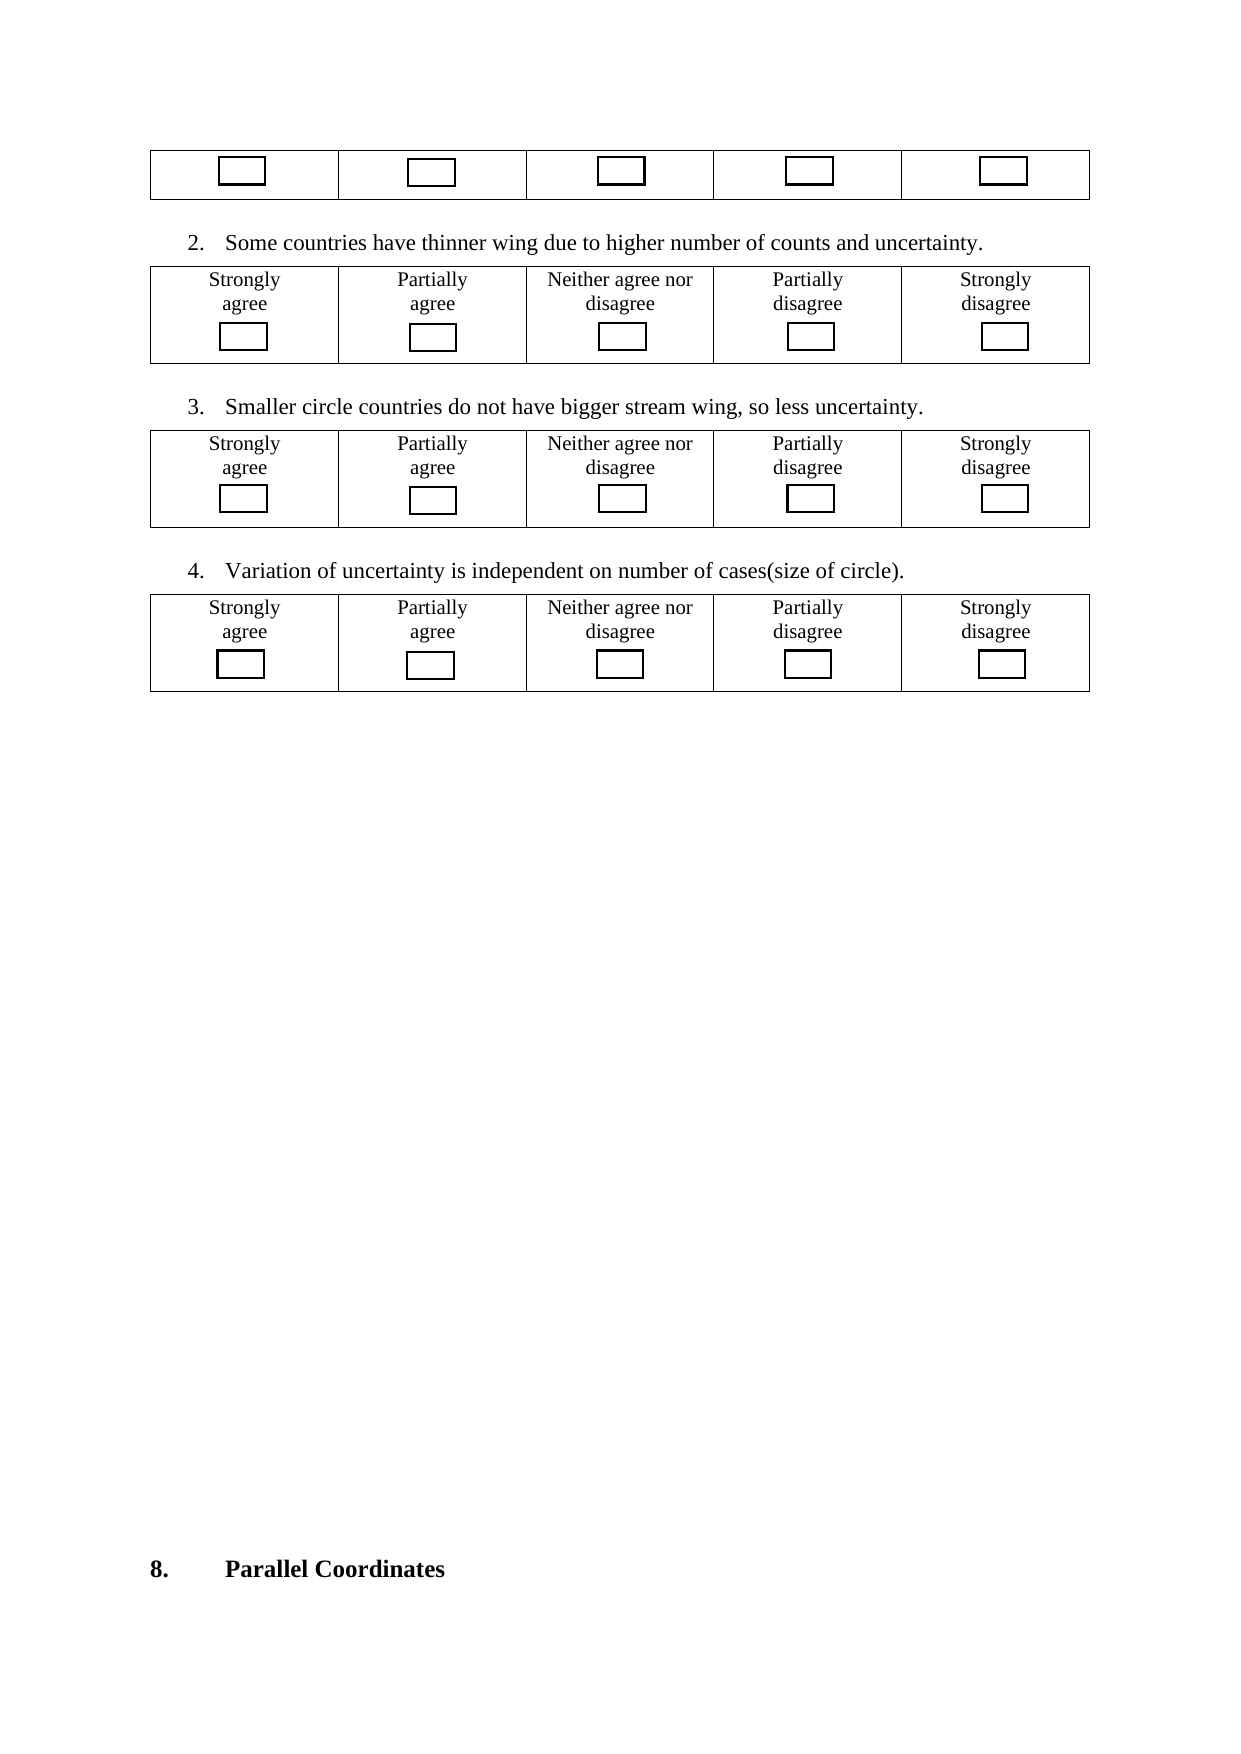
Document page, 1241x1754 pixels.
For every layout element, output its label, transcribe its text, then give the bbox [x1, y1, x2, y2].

list Smaller circle countries do not have bigger stream wing, so less uncertainty. [187, 393, 1090, 420]
table_header Partially disagree [714, 431, 901, 527]
table_header Strongly disagree [902, 267, 1089, 363]
list Some countries have thinner wing due to higher number of counts and uncertainty. [187, 229, 1090, 256]
table_header Partially agree [339, 431, 526, 527]
table_header Neither agree nor disagree [527, 595, 713, 691]
table_header Partially disagree [714, 595, 901, 691]
table_header Strongly agree [151, 151, 338, 199]
table_header Partially agree [339, 595, 526, 691]
table_header Partially disagree [714, 267, 901, 363]
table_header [527, 151, 713, 199]
table_header Strongly disagree [902, 151, 1089, 199]
table_header Strongly agree [151, 267, 338, 363]
table_header Partially agree [339, 267, 526, 363]
table_header Neither agree nor disagree [527, 267, 713, 363]
table_header Partially agree [339, 151, 526, 199]
table_header Strongly agree [151, 595, 338, 691]
table_header Strongly agree [151, 431, 338, 527]
table_header Strongly disagree [902, 595, 1089, 691]
table_header Partially disagree [714, 151, 901, 199]
table_header Neither agree nor disagree [527, 431, 713, 527]
list Variation of uncertainty is independent on number of cases(size of circle). [187, 557, 1090, 584]
table_header Strongly disagree [902, 431, 1089, 527]
text 8. Parallel Coordinates [150, 1554, 1090, 1583]
